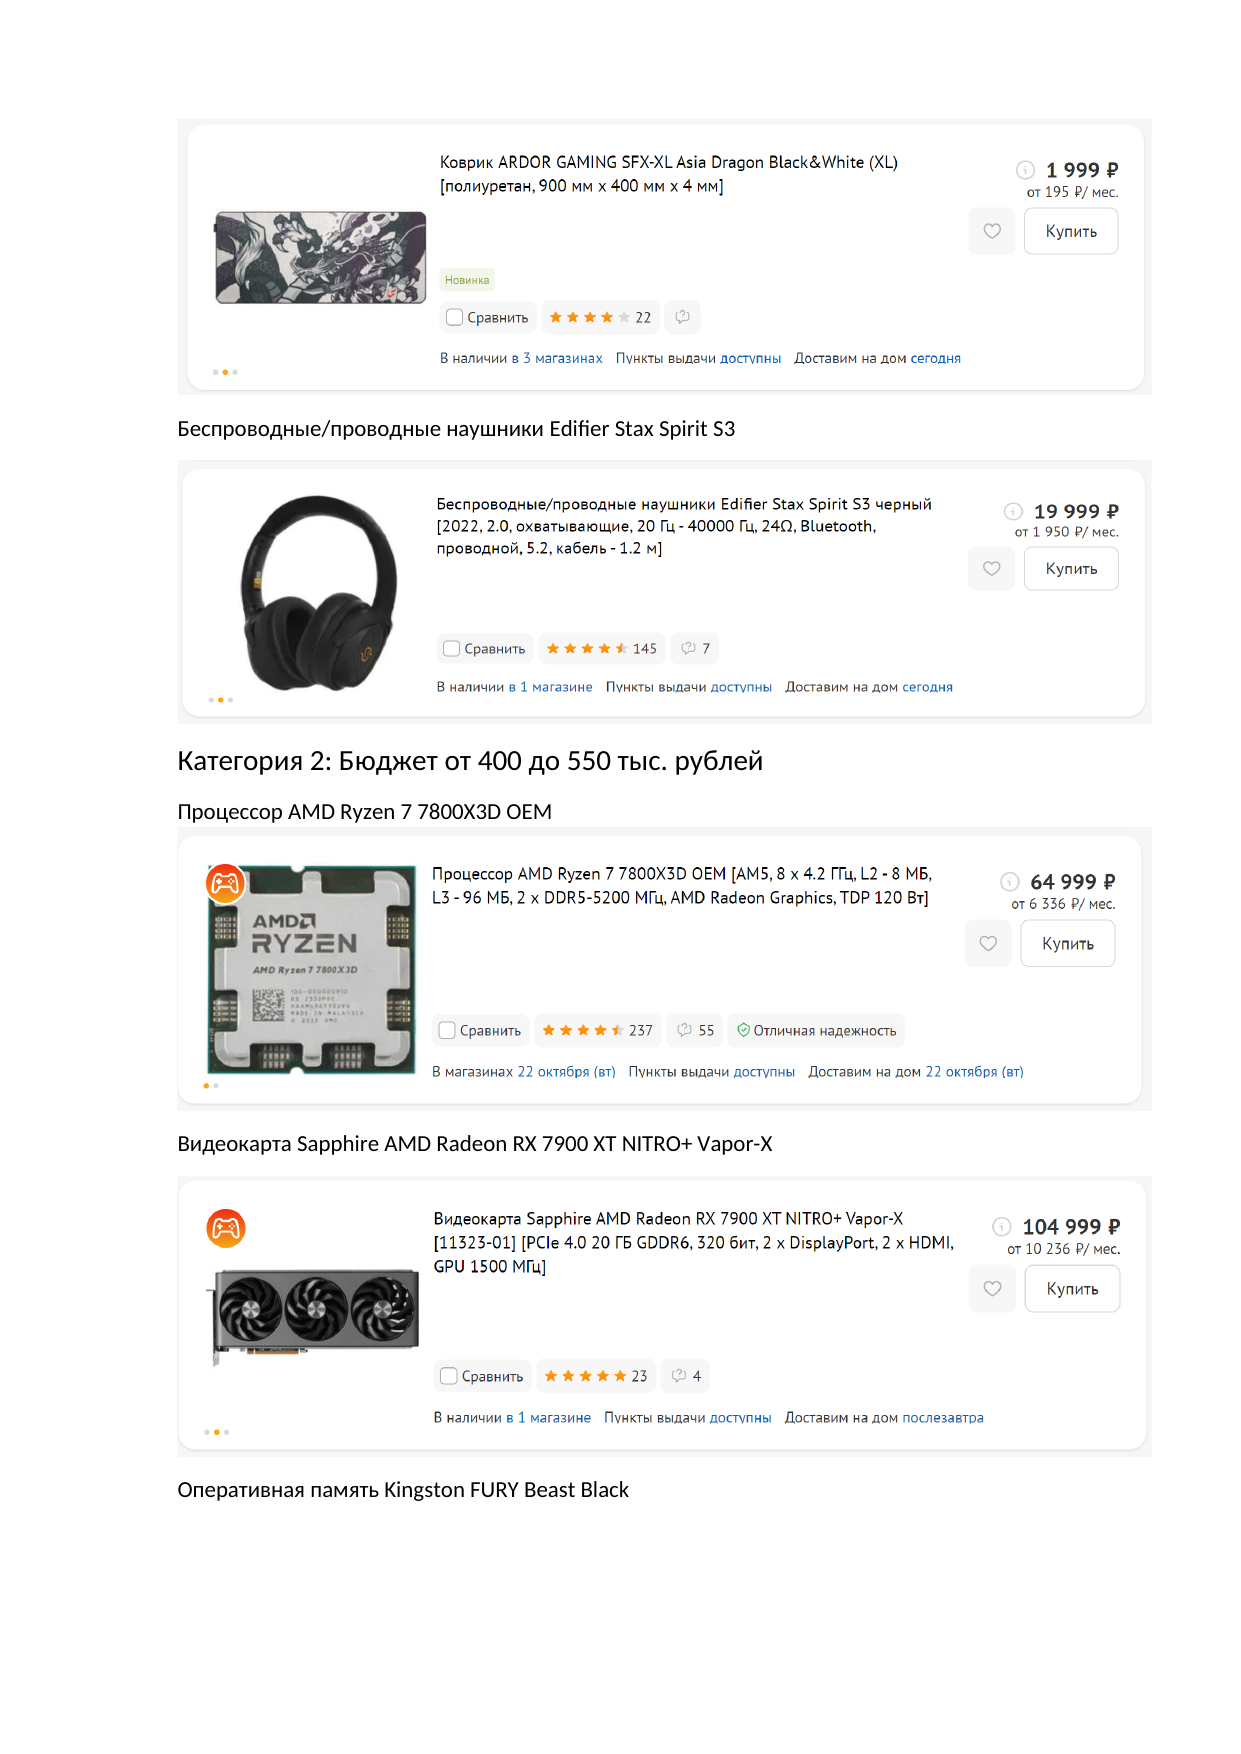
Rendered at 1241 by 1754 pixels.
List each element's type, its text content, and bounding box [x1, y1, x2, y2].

picture [177, 1176, 1152, 1457]
text Видеокарта Sapphire AMD Radeon RX 7900 XT NITRO+ Vapor-X [177, 1129, 1152, 1157]
text Процессор AMD Ryzen 7 7800X3D OEM [177, 797, 1152, 827]
text Беспроводные/проводные наушники Edifier Stax Spirit S3 [177, 414, 1152, 442]
picture [177, 118, 1152, 395]
text Категория 2: Бюджет от 400 до 550 тыс. рублей [177, 742, 1152, 778]
picture [177, 460, 1152, 724]
text Оперативная память Kingston FURY Beast Black [177, 1475, 1152, 1503]
picture [177, 827, 1152, 1111]
